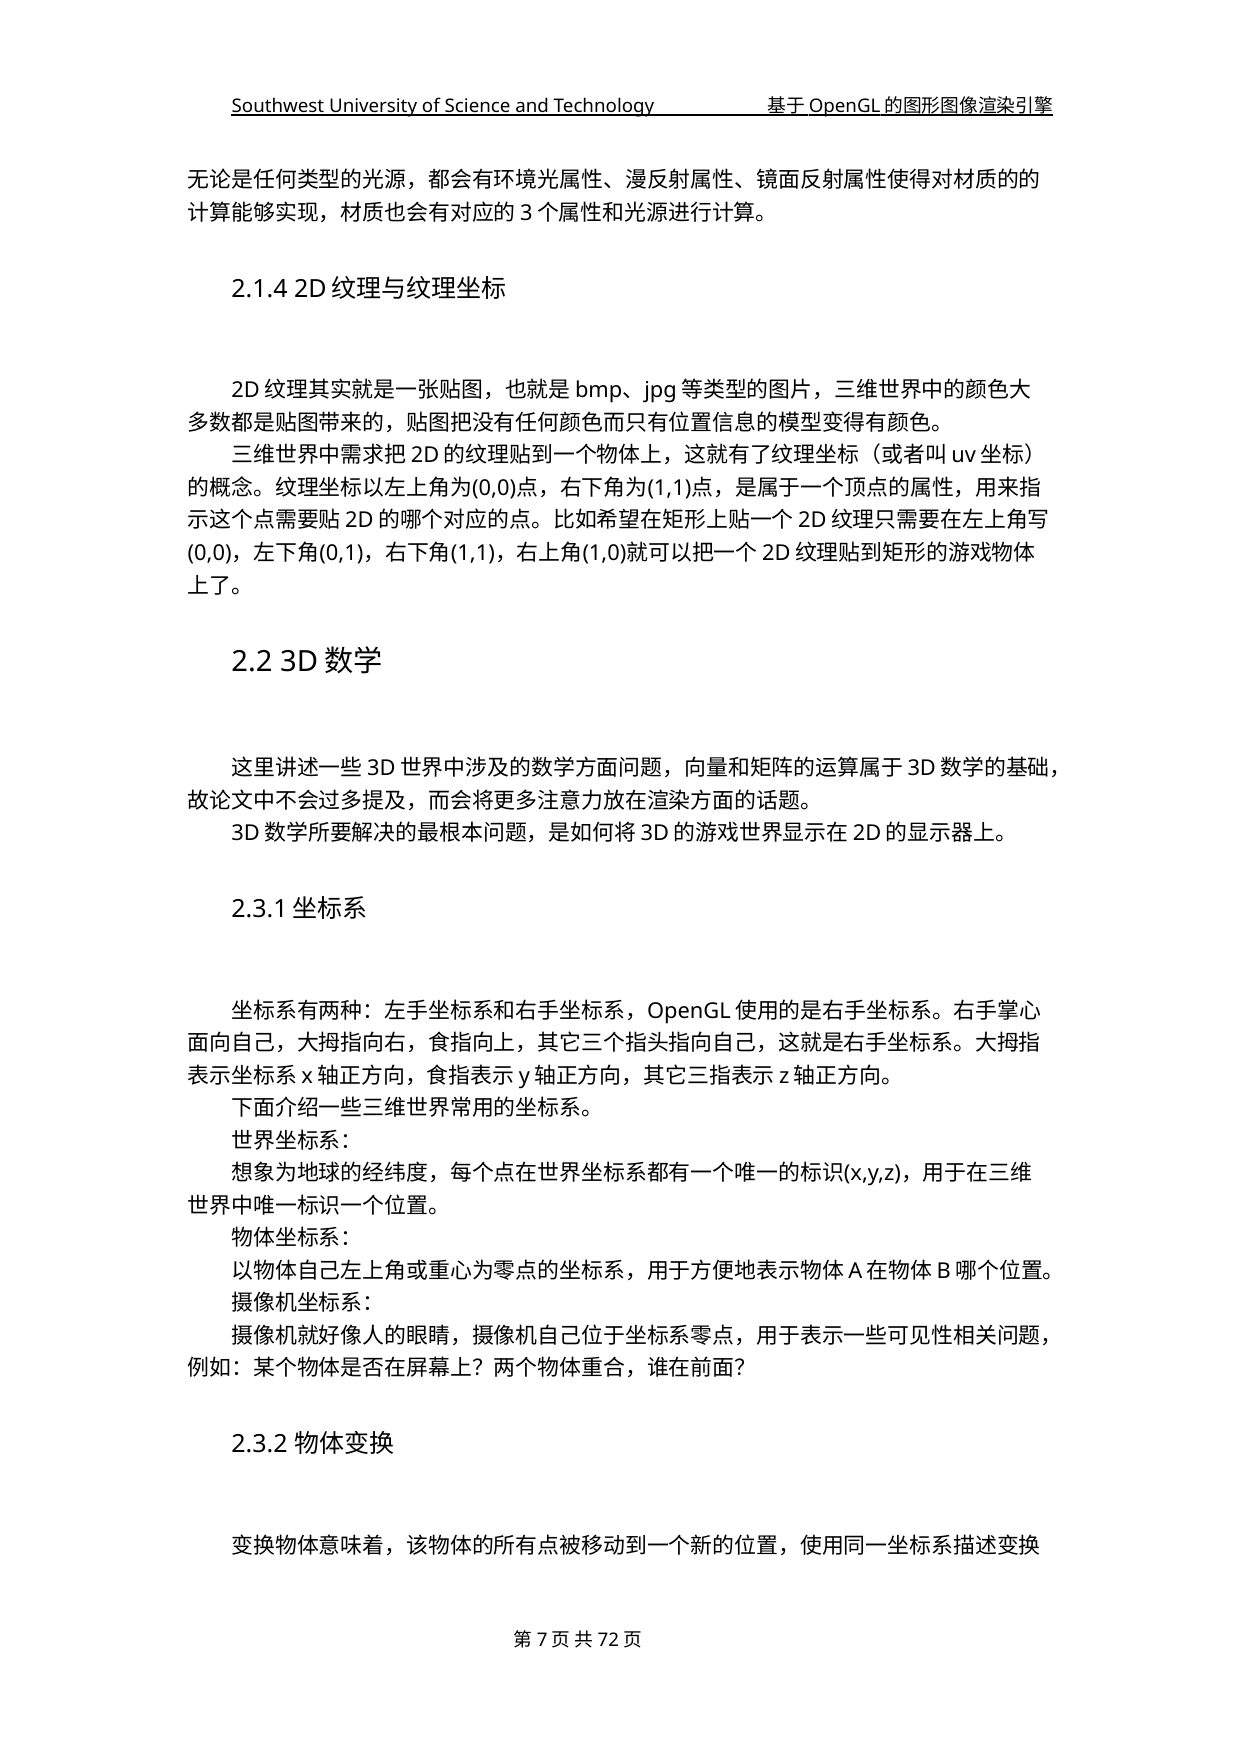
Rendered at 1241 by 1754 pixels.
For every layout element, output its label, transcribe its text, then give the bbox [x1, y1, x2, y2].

text 世界坐标系： [187, 1122, 1053, 1155]
text 摄像机坐标系： [187, 1285, 1053, 1317]
text 这里讲述一些3D世界中涉及的数学方面问题，向量和矩阵的运算属于3D数学的基础，故论文中不会过多提及，而会将更多注意力放在渲染方面的话题。 [187, 750, 1053, 815]
subtitle 2.1.4 2D纹理与纹理坐标 [187, 254, 1053, 319]
text 摄像机就好像人的眼睛，摄像机自己位于坐标系零点，用于表示一些可见性相关问题，例如：某个物体是否在屏幕上？两个物体重合，谁在前面？ [187, 1317, 1053, 1382]
subtitle 2.3.2 物体变换 [187, 1409, 1053, 1474]
text 想象为地球的经纬度，每个点在世界坐标系都有一个唯一的标识(x,y,z)，用于在三维世界中唯一标识一个位置。 [187, 1155, 1053, 1220]
text 3D数学所要解决的最根本问题，是如何将3D的游戏世界显示在2D的显示器上。 [187, 815, 1053, 847]
text 三维世界中需求把2D的纹理贴到一个物体上，这就有了纹理坐标（或者叫uv坐标）的概念。纹理坐标以左上角为(0,0)点，右下角为(1,1)点，是属于一个顶点的属性，用来指示这个点需要贴2D的哪个对应的点。比如希望在矩形上贴一个2D纹理只需要在左上角写(0,0)，左下角(0,1)，右下角(1,1)，右上角(1,0)就可以把一个2D纹理贴到矩形的游戏物体上了。 [187, 437, 1053, 600]
text 物体坐标系： [187, 1220, 1053, 1252]
text 坐标系有两种：左手坐标系和右手坐标系，OpenGL使用的是右手坐标系。右手掌心面向自己，大拇指向右，食指向上，其它三个指头指向自己，这就是右手坐标系。大拇指表示坐标系x轴正方向，食指表示y轴正方向，其它三指表示z轴正方向。 [187, 992, 1053, 1090]
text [187, 1528, 1053, 1560]
text 2D纹理其实就是一张贴图，也就是bmp、jpg等类型的图片，三维世界中的颜色大多数都是贴图带来的，贴图把没有任何颜色而只有位置信息的模型变得有颜色。 [187, 372, 1053, 437]
subtitle 2.3.1坐标系 [187, 874, 1053, 939]
text 无论是任何类型的光源，都会有环境光属性、漫反射属性、镜面反射属性使得对材质的的计算能够实现，材质也会有对应的3个属性和光源进行计算。 [187, 162, 1053, 227]
text 以物体自己左上角或重心为零点的坐标系，用于方便地表示物体A在物体B哪个位置。 [187, 1252, 1053, 1285]
subtitle 2.2 3D数学 [187, 627, 1053, 692]
text 下面介绍一些三维世界常用的坐标系。 [187, 1090, 1053, 1122]
